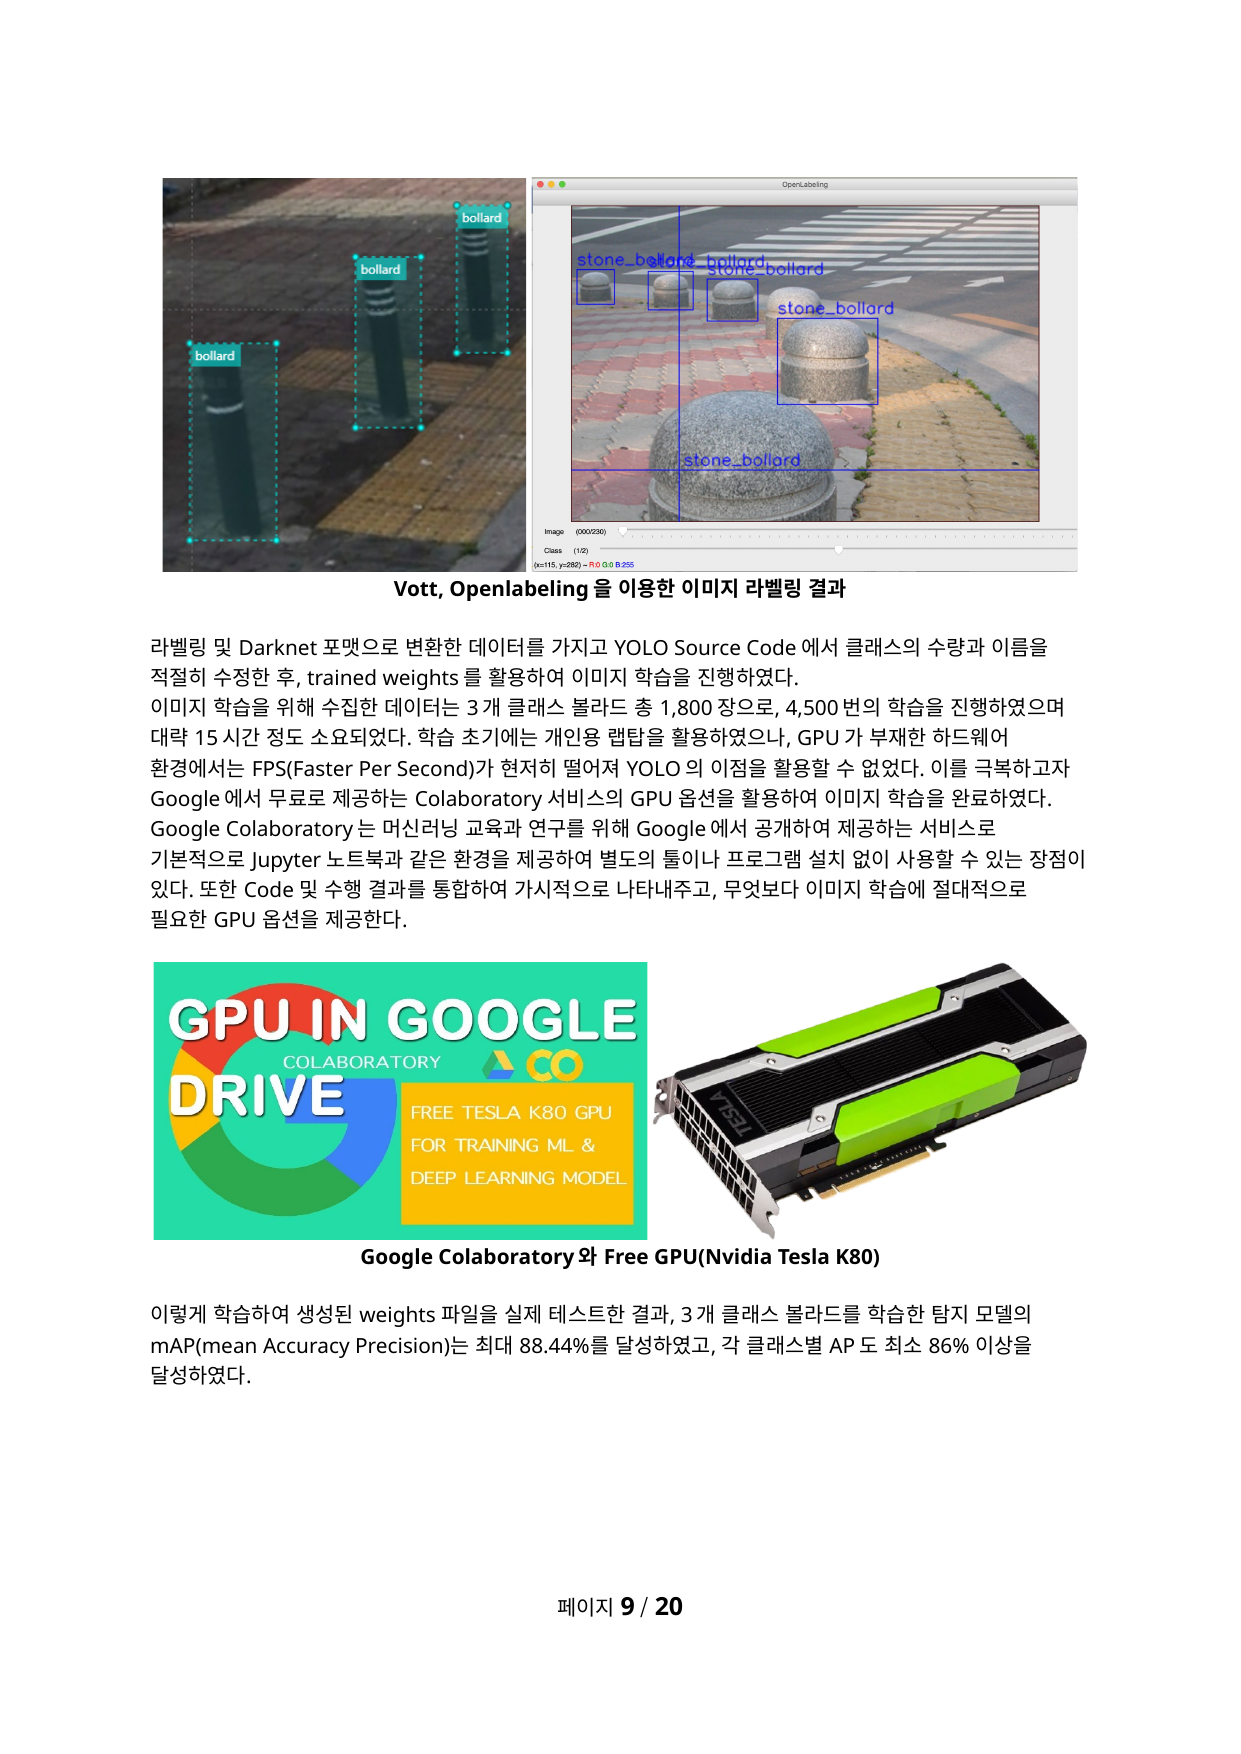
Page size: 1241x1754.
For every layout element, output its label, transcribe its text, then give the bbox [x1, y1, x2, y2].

picture [153, 962, 648, 1240]
text 이렇게 학습하여 생성된 weights 파일을 실제 테스트한 결과, 3개 클래스 볼라드를 학습한 탐지 모델의 mAP(mean Accuracy Precision)는 최대 88.44%를 달성하였고, 각 클래스별 AP도 최소 86% 이상을 달성하였다. [150, 1299, 1090, 1389]
text 이미지 학습을 위해 수집한 데이터는 3개 클래스 볼라드 총 1,800장으로, 4,500번의 학습을 진행하였으며 대략 15시간 정도 소요되었다. 학습 초기에는 개인용 랩탑을 활용하였으나, GPU가 부재한 하드웨어 환경에서는 FPS(Faster Per Second)가 현저히 떨어져 YOLO의 이점을 활용할 수 없었다. 이를 극복하고자 Google에서 무료로 제공하는 Colaboratory 서비스의 GPU 옵션을 활용하여 이미지 학습을 완료하였다. [150, 691, 1090, 813]
text Vott, Openlabeling을 이용한 이미지 라벨링 결과 [150, 572, 1090, 602]
picture [652, 962, 1087, 1240]
text Google Colaboratory는 머신러닝 교육과 연구를 위해 Google에서 공개하여 제공하는 서비스로 기본적으로 Jupyter 노트북과 같은 환경을 제공하여 별도의 툴이나 프로그램 설치 없이 사용할 수 있는 장점이 있다. 또한 Code 및 수행 결과를 통합하여 가시적으로 나타내주고, 무엇보다 이미지 학습에 절대적으로 필요한 GPU 옵션을 제공한다. [150, 813, 1090, 934]
picture [531, 177, 1078, 572]
text 라벨링 및 Darknet 포맷으로 변환한 데이터를 가지고 YOLO Source Code에서 클래스의 수량과 이름을 적절히 수정한 후, trained weights를 활용하여 이미지 학습을 진행하였다. [150, 631, 1090, 691]
text Google Colaboratory와 Free GPU(Nvidia Tesla K80) [150, 1240, 1090, 1270]
picture [162, 178, 527, 572]
